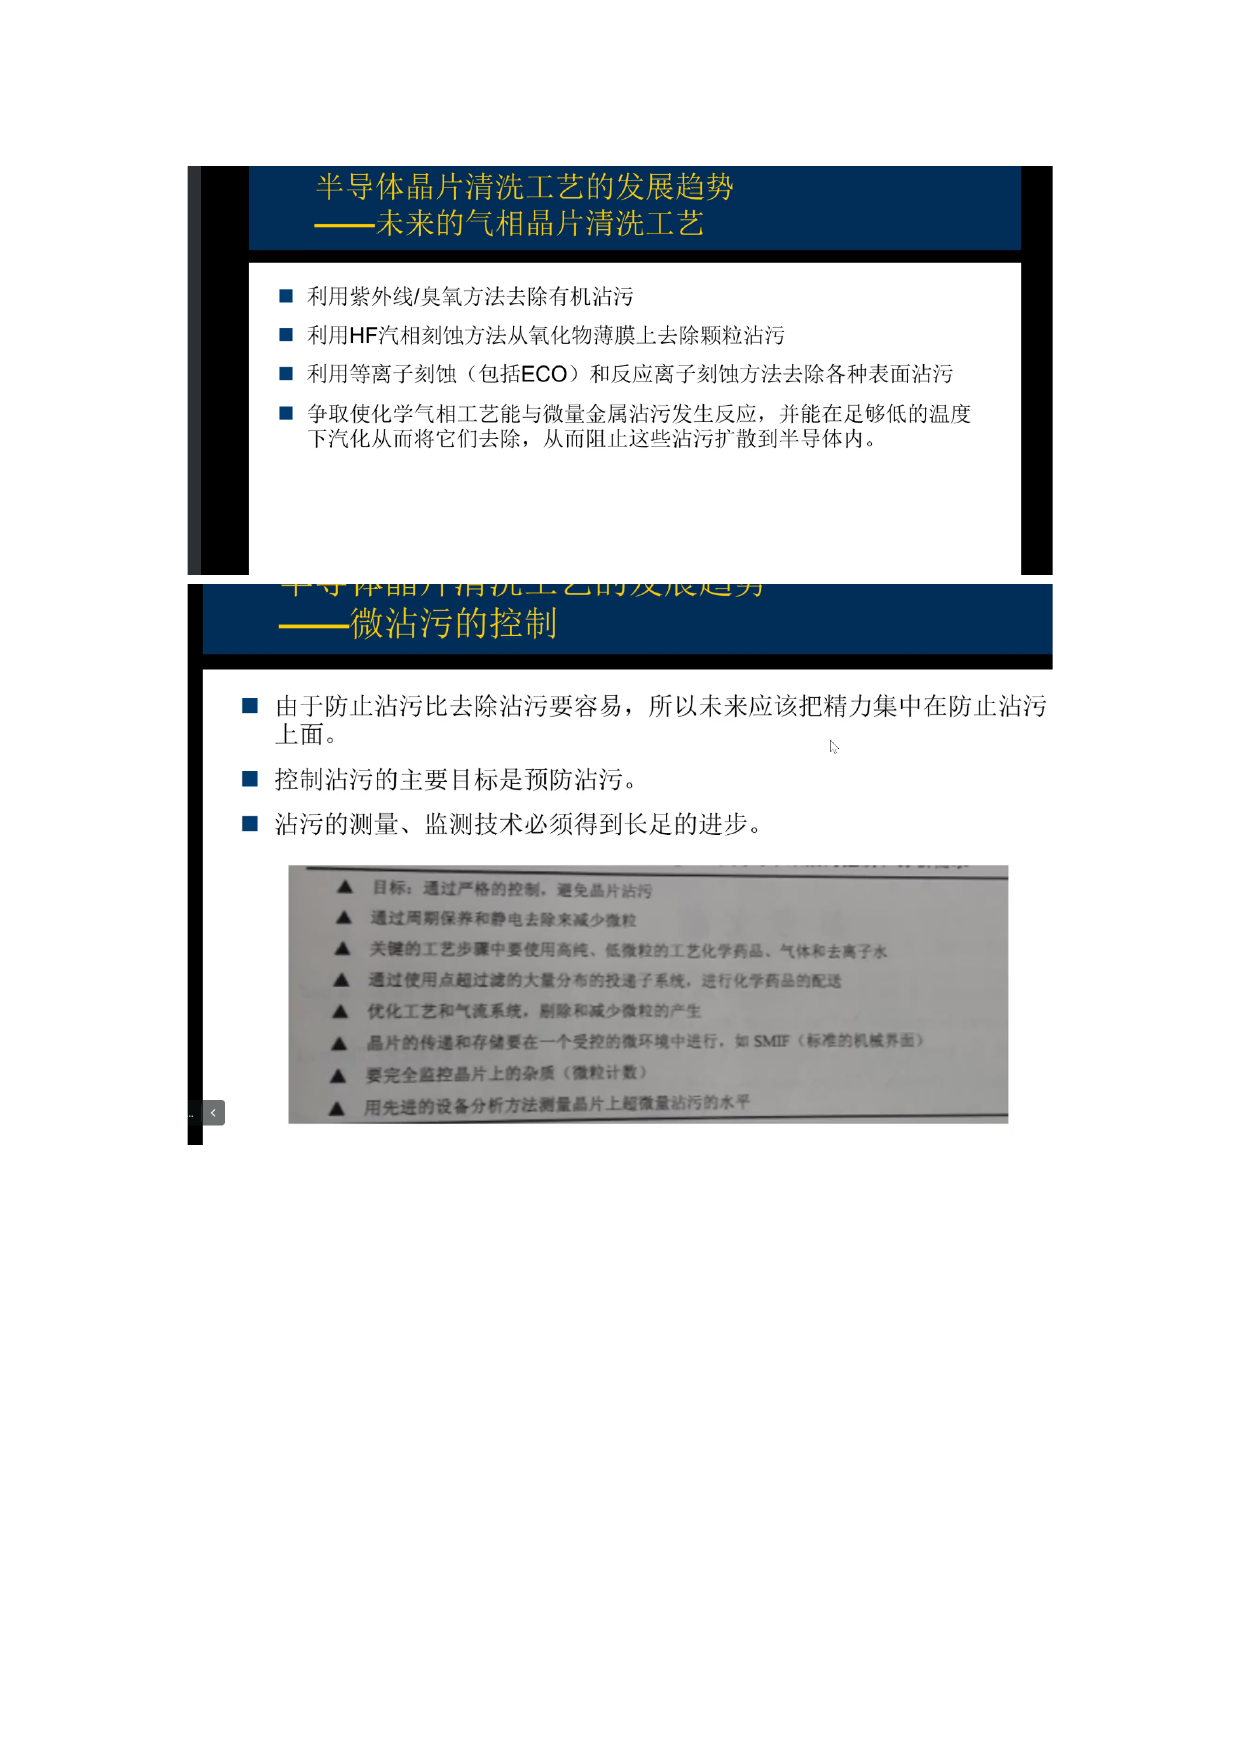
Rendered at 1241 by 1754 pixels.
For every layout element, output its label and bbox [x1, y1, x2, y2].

picture [187, 584, 1053, 1145]
picture [187, 162, 1053, 575]
